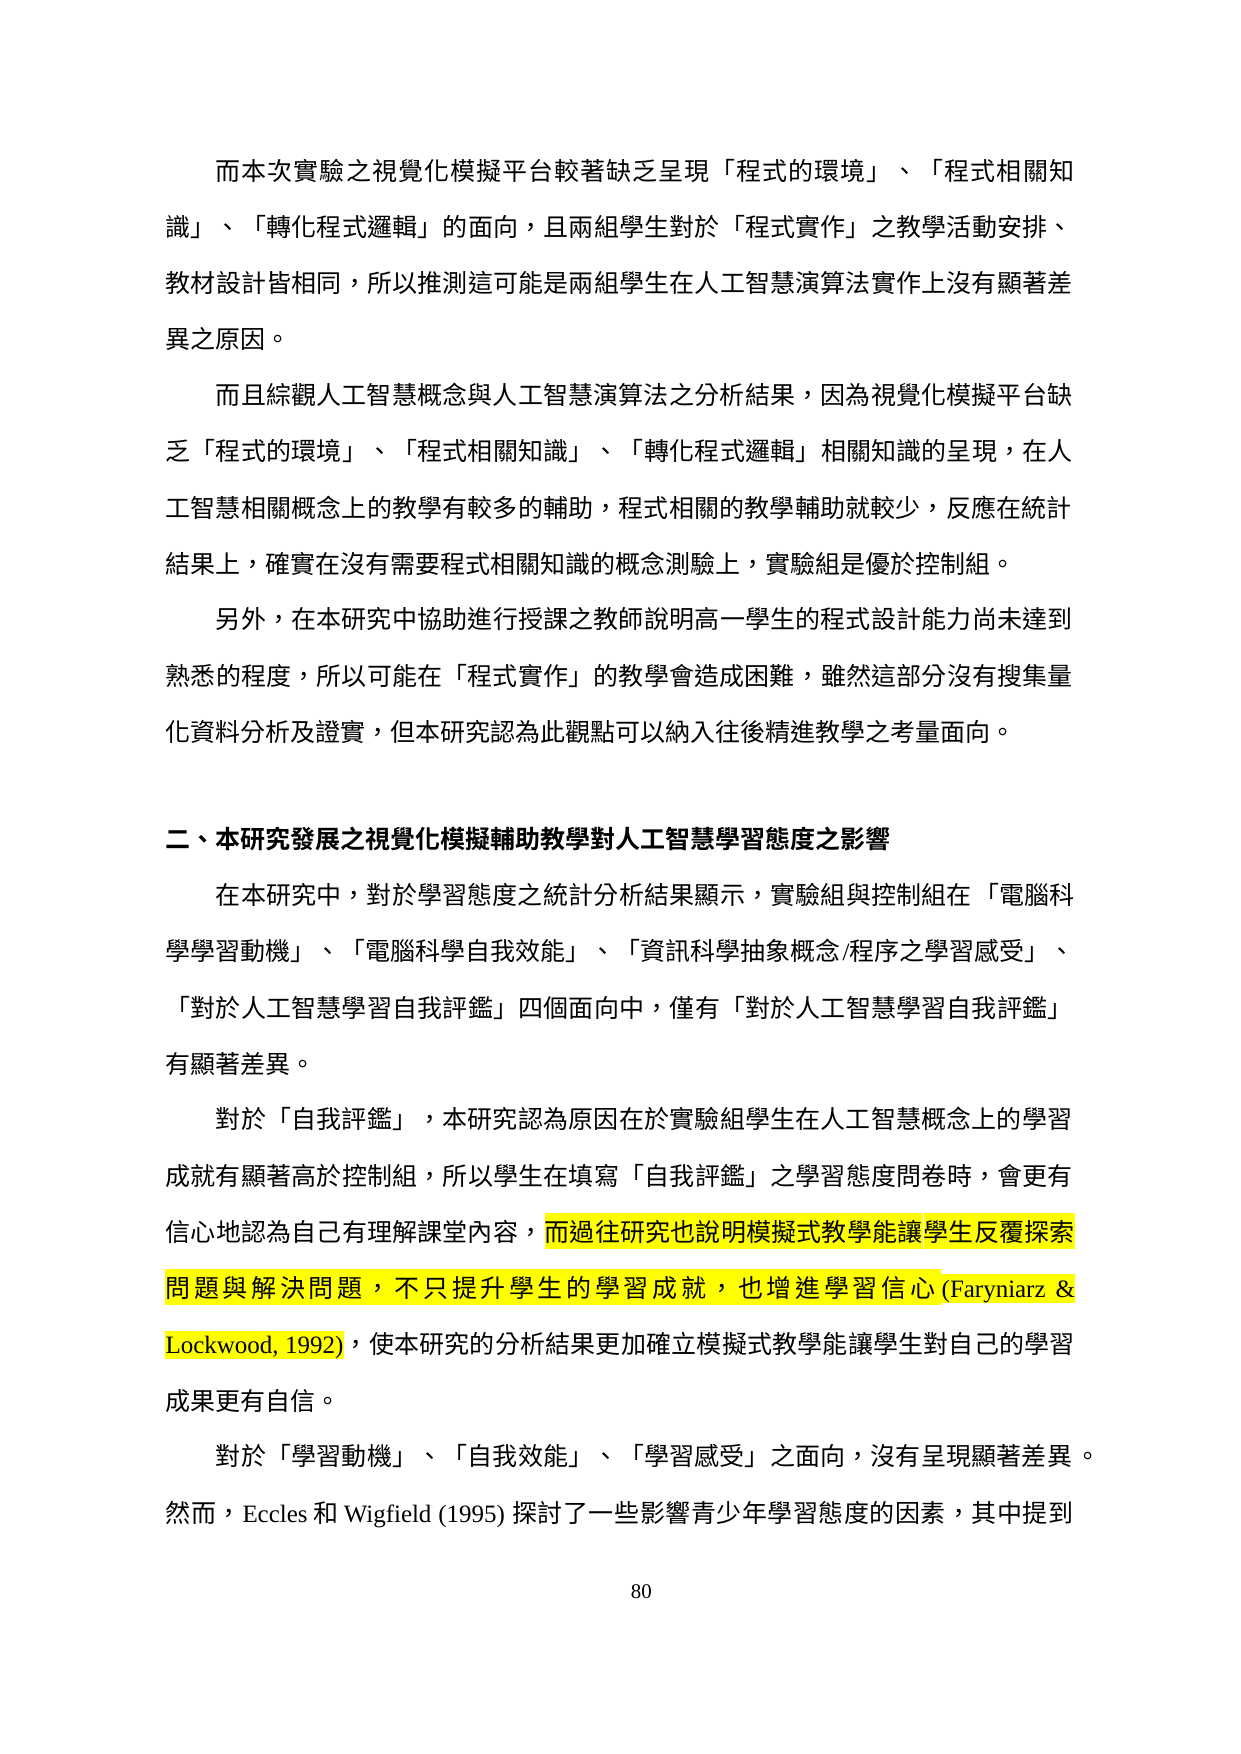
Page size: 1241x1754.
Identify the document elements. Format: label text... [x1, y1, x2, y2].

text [165, 1436, 1075, 1530]
text 在本研究中，對於學習態度之統計分析結果顯示，實驗組與控制組在「電腦科學學習動機」、「電腦科學自我效能」、「資訊科學抽象概念/程序之學習感受」、「對於人工智慧學習自我評鑑」四個面向中，僅有「對於人工智慧學習自我評鑑」有顯著差異。 [165, 875, 1075, 1081]
text 而本次實驗之視覺化模擬平台較著缺乏呈現「程式的環境」、「程式相關知識」、「轉化程式邏輯」的面向，且兩組學生對於「程式實作」之教學活動安排、教材設計皆相同，所以推測這可能是兩組學生在人工智慧演算法實作上沒有顯著差異之原因。 [165, 151, 1075, 357]
text 對於「自我評鑑」，本研究認為原因在於實驗組學生在人工智慧概念上的學習成就有顯著高於控制組，所以學生在填寫「自我評鑑」之學習態度問卷時，會更有信心地認為自己有理解課堂內容，而過往研究也說明模擬式教學能讓學生反覆探索問題與解決問題，不只提升學生的學習成就，也增進學習信心(Faryniarz & Lockwood, 1992)，使本研究的分析結果更加確立模擬式教學能讓學生對自己的學習成果更有自信。 [165, 1303, 1075, 1418]
text 另外，在本研究中協助進行授課之教師說明高一學生的程式設計能力尚未達到熟悉的程度，所以可能在「程式實作」的教學會造成困難，雖然這部分沒有搜集量化資料分析及證實，但本研究認為此觀點可以納入往後精進教學之考量面向。 [165, 599, 1075, 749]
text 二、本研究發展之視覺化模擬輔助教學對人工智慧學習態度之影響 [165, 819, 1075, 857]
text 對於「自我評鑑」，本研究認為原因在於實驗組學生在人工智慧概念上的學習成就有顯著高於控制組，所以學生在填寫「自我評鑑」之學習態度問卷時，會更有信心地認為自己有理解課堂內容，而過往研究也說明模擬式教學能讓學生反覆探索問題與解決問題，不只提升學生的學習成就，也增進學習信心(Faryniarz & Lockwood, 1992)，使本研究的分析結果更加確立模擬式教學能讓學生對自己的學習成果更有自信。 [165, 1099, 1075, 1274]
text 而且綜觀人工智慧概念與人工智慧演算法之分析結果，因為視覺化模擬平台缺乏「程式的環境」、「程式相關知識」、「轉化程式邏輯」相關知識的呈現，在人工智慧相關概念上的教學有較多的輔助，程式相關的教學輔助就較少，反應在統計結果上，確實在沒有需要程式相關知識的概念測驗上，實驗組是優於控制組。 [165, 375, 1075, 581]
